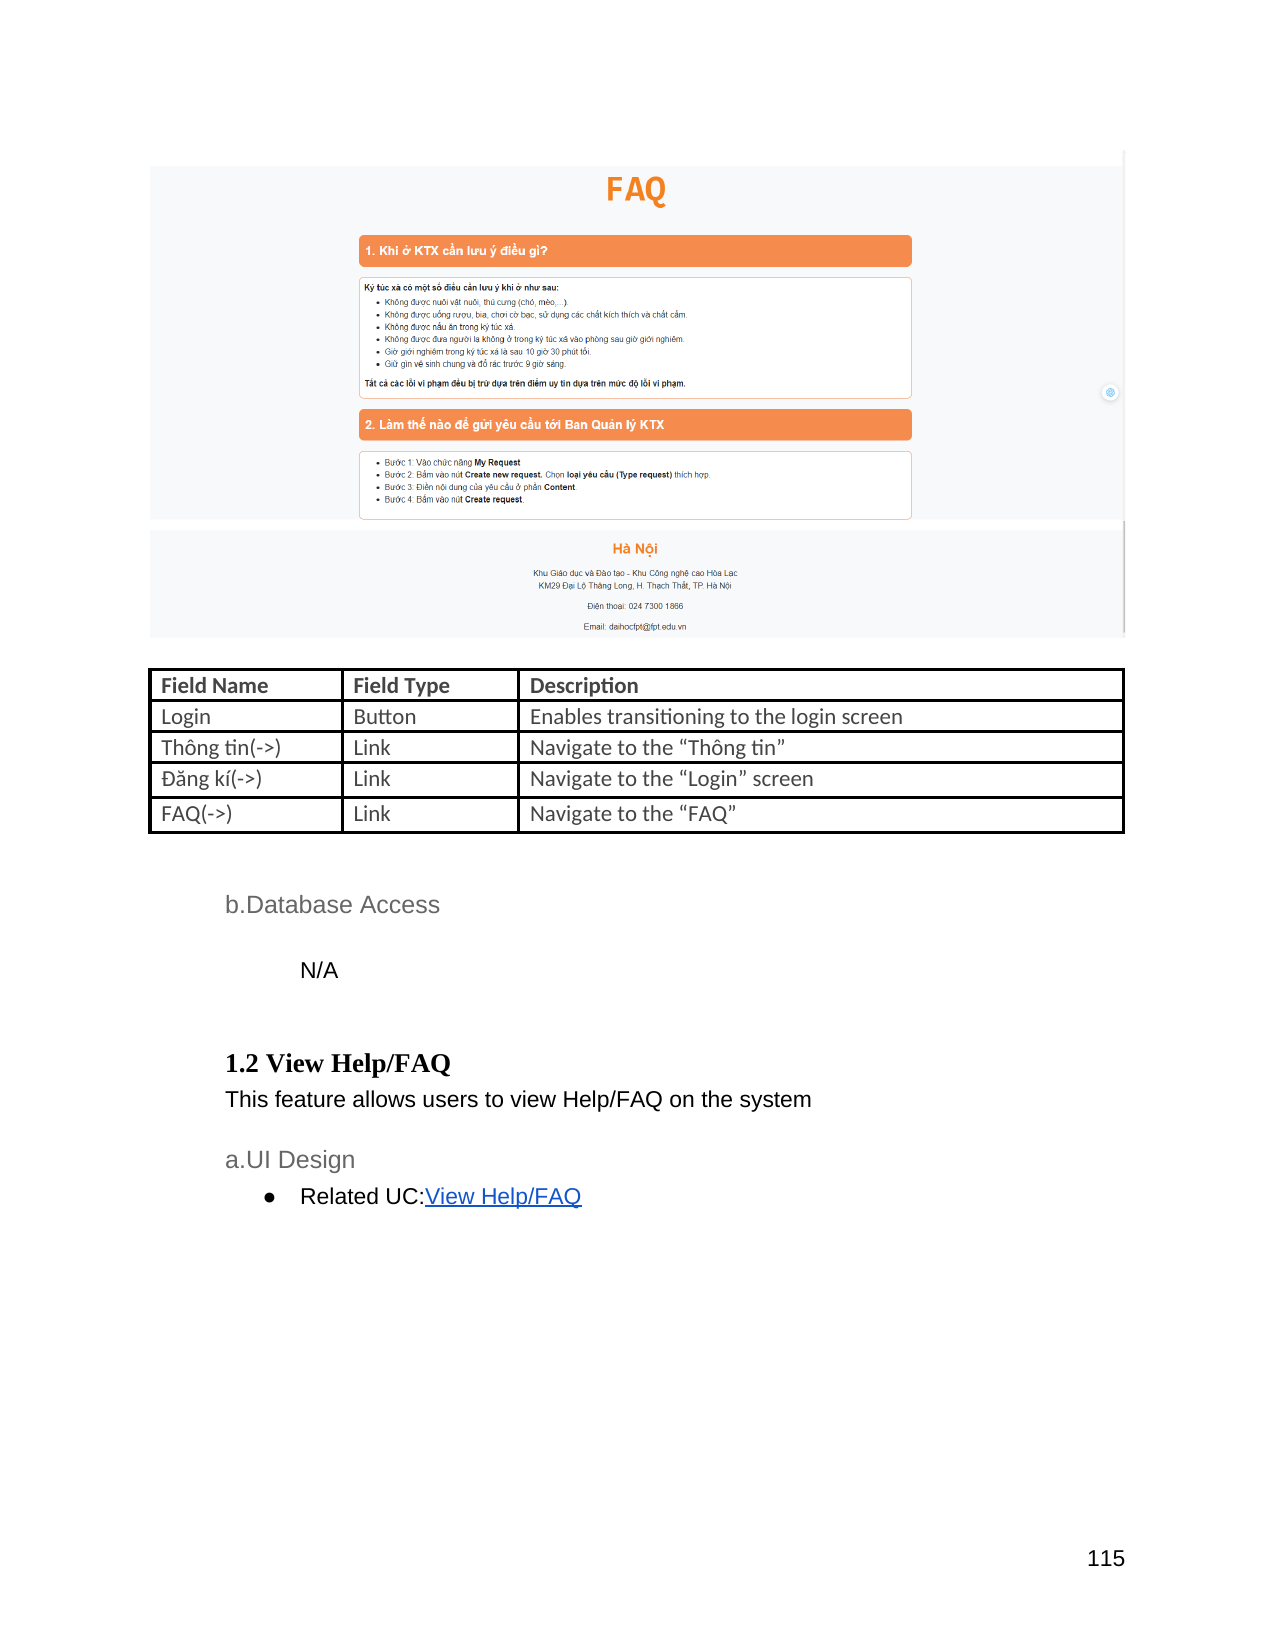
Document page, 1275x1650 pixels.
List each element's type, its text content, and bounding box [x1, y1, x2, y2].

subtitle b.Database Access [150, 890, 1125, 918]
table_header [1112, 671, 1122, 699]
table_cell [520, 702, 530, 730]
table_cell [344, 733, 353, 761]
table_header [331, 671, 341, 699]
subtitle 1.2 View Help/FAQ [225, 1047, 1125, 1078]
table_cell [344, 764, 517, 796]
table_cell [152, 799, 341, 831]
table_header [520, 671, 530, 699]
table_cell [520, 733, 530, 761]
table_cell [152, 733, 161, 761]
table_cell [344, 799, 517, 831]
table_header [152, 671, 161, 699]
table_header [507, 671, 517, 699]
list Related UC:View Help/FAQ [262, 1183, 1125, 1209]
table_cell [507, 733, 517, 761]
text N/A [300, 957, 1125, 983]
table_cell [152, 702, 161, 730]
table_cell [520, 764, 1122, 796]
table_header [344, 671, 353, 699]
subtitle a.UI Design [150, 1146, 1125, 1174]
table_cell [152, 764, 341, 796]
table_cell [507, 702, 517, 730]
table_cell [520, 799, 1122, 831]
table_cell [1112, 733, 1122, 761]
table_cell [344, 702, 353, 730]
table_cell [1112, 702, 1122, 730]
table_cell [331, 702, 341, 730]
text This feature allows users to view Help/FAQ on the system [150, 1086, 1125, 1112]
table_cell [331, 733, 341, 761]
picture [150, 150, 1125, 638]
